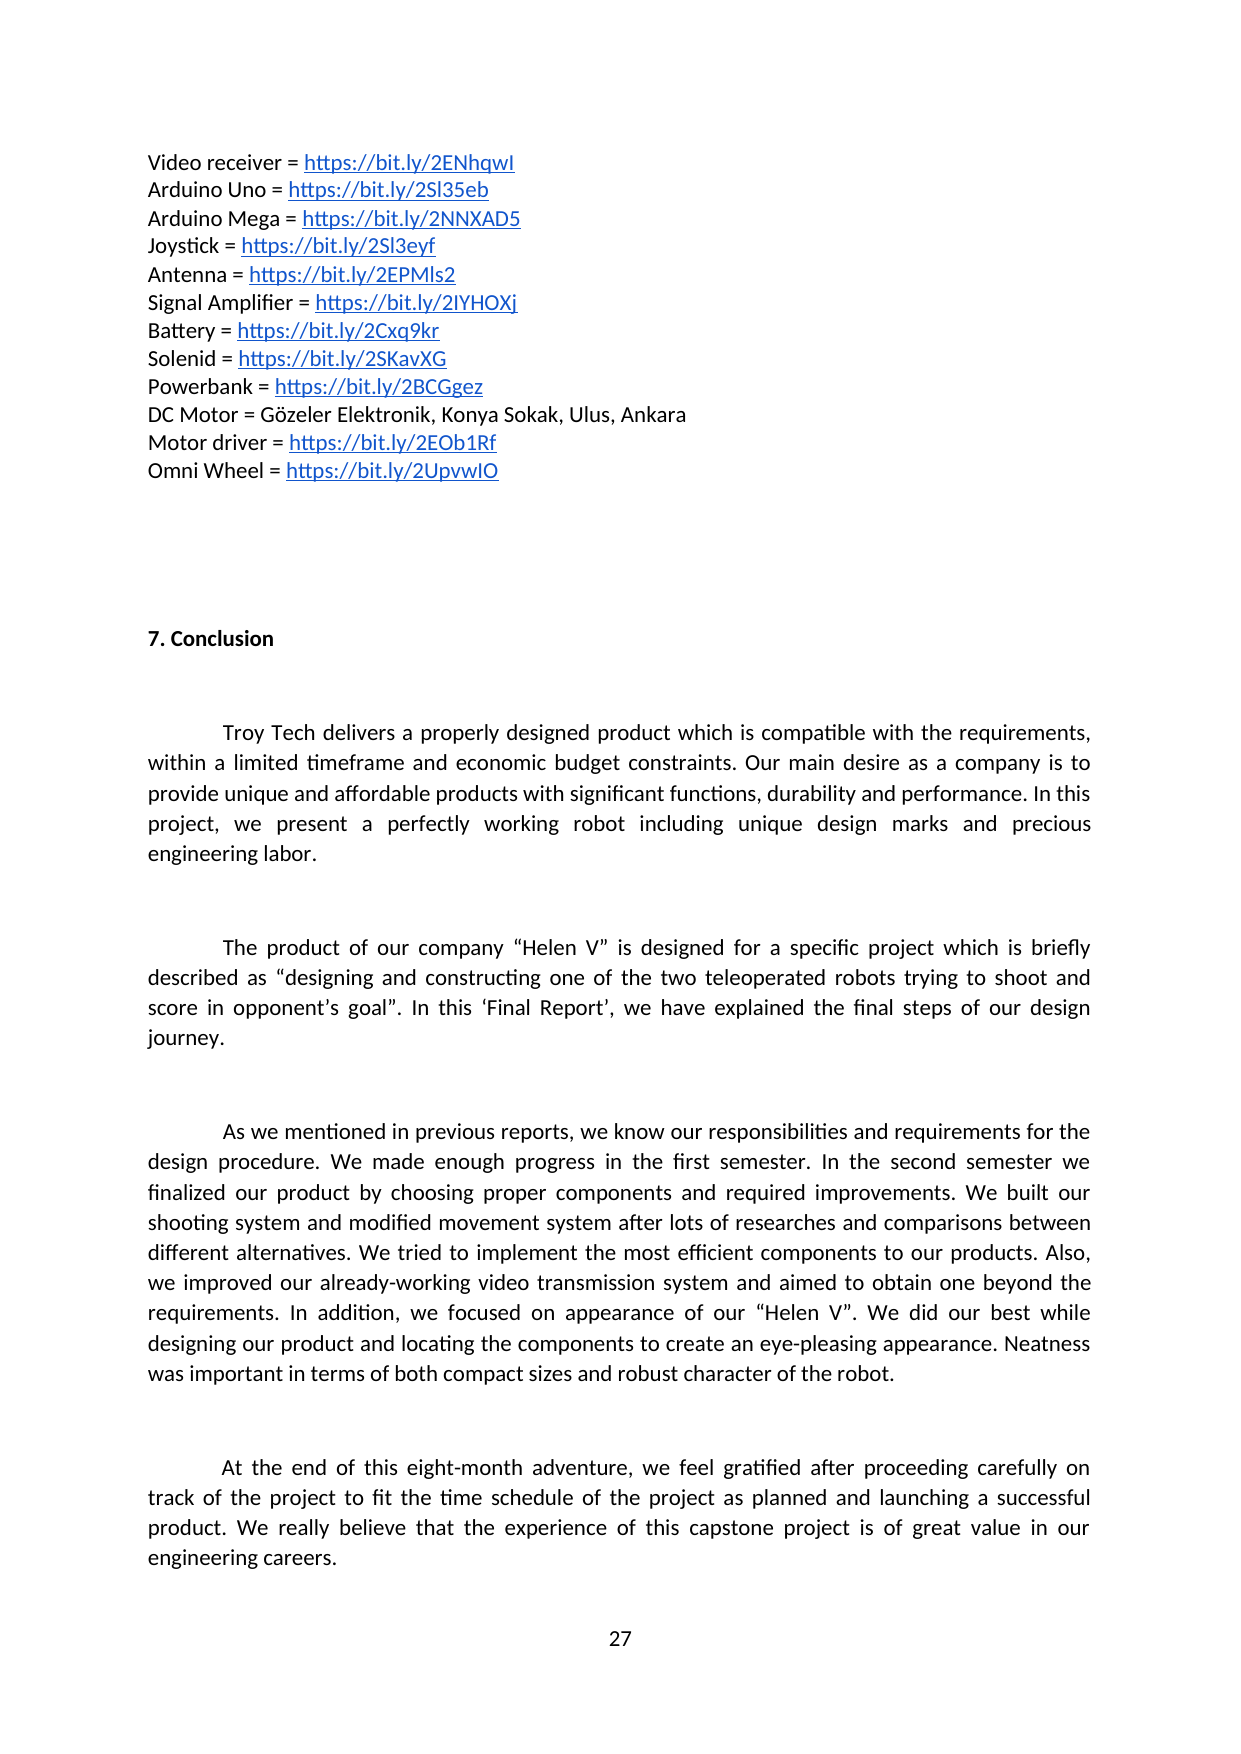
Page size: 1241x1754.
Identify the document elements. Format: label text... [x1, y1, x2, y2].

text Solenid = https://bit.ly/2SKavXG [148, 344, 1093, 372]
text Motor driver = https://bit.ly/2EOb1Rf [148, 428, 1093, 456]
text Troy Tech delivers a properly designed product which is compatible with the requirements, within a limited timeframe and economic budget constraints. Our main desire as a company is to provide unique and affordable products with significant functions, durability and performance. In this project, we present a perfectly working robot including unique design marks and precious engineering labor. [148, 718, 1093, 867]
text 7. Conclusion [148, 624, 1093, 652]
text Joystick = https://bit.ly/2Sl3eyf [148, 232, 1093, 260]
text Omni Wheel = https://bit.ly/2UpvwIO [148, 456, 1093, 484]
text Battery = https://bit.ly/2Cxq9kr [148, 316, 1093, 344]
text At the end of this eight-month adventure, we feel gratified after proceeding carefully on track of the project to fit the time schedule of the project as planned and launching a successful product. We really believe that the experience of this capstone project is of great value in our engineering careers. [148, 1453, 1093, 1571]
text DC Motor = Gözeler Elektronik, Konya Sokak, Ulus, Ankara [148, 400, 1093, 428]
text The product of our company “Helen V” is designed for a specific project which is briefly described as “designing and constructing one of the two teleoperated robots trying to shoot and score in opponent’s goal”. In this ‘Final Report’, we have explained the final steps of our design journey. [148, 933, 1093, 1051]
text Video receiver = https://bit.ly/2ENhqwI [148, 148, 1093, 176]
text Arduino Mega = https://bit.ly/2NNXAD5 [148, 204, 1093, 232]
text Arduino Uno = https://bit.ly/2Sl35eb [148, 176, 1093, 204]
text Powerbank = https://bit.ly/2BCGgez [148, 372, 1093, 400]
text Signal Amplifier = https://bit.ly/2IYHOXj [148, 288, 1093, 316]
text Antenna = https://bit.ly/2EPMls2 [148, 260, 1093, 288]
text As we mentioned in previous reports, we know our responsibilities and requirements for the design procedure. We made enough progress in the first semester. In the second semester we finalized our product by choosing proper components and required improvements. We built our shooting system and modified movement system after lots of researches and comparisons between different alternatives. We tried to implement the most efficient components to our products. Also, we improved our already-working video transmission system and aimed to obtain one beyond the requirements. In addition, we focused on appearance of our “Helen V”. We did our best while designing our product and locating the components to create an eye-pleasing appearance. Neatness was important in terms of both compact sizes and robust character of the robot. [148, 1117, 1093, 1387]
